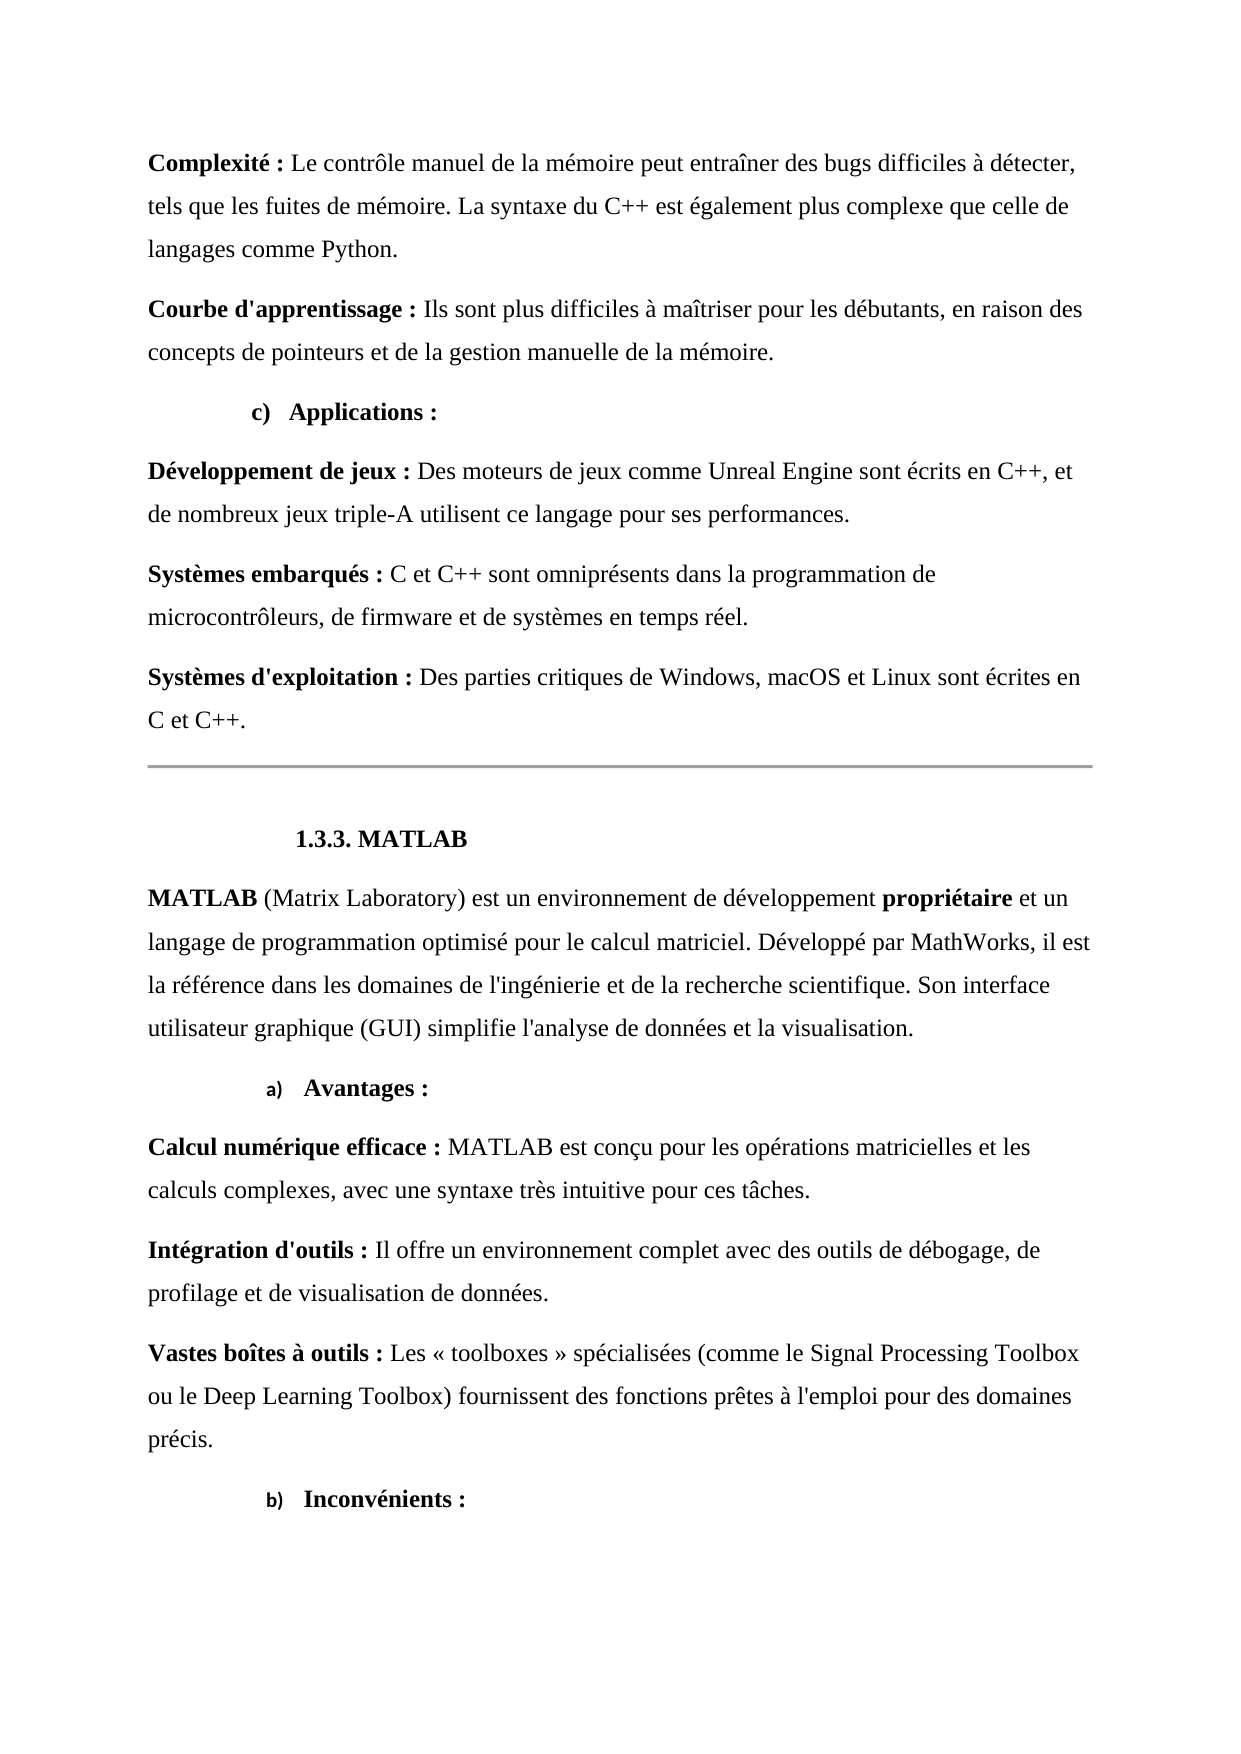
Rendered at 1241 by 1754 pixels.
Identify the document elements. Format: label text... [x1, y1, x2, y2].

text Systèmes embarqués : C et C++ sont omniprésents dans la programmation de microcontrôleurs, de firmware et de systèmes en temps réel. [148, 559, 1093, 631]
text Vastes boîtes à outils : Les « toolboxes » spécialisées (comme le Signal Processing Toolbox ou le Deep Learning Toolbox) fournissent des fonctions prêtes à l'emploi pour des domaines précis. [148, 1338, 1093, 1453]
list Applications : [251, 397, 1093, 425]
text Complexité : Le contrôle manuel de la mémoire peut entraîner des bugs difficiles à détecter, tels que les fuites de mémoire. La syntaxe du C++ est également plus complexe que celle de langages comme Python. [148, 148, 1093, 263]
text Systèmes d'exploitation : Des parties critiques de Windows, macOS et Linux sont écrites en C et C++. [148, 662, 1093, 734]
list Avantages : [266, 1073, 1093, 1101]
text 1.3.3. MATLAB [221, 824, 1093, 852]
text Courbe d'apprentissage : Ils sont plus difficiles à maîtriser pour les débutants, en raison des concepts de pointeurs et de la gestion manuelle de la mémoire. [148, 294, 1093, 366]
text Intégration d'outils : Il offre un environnement complet avec des outils de débogage, de profilage et de visualisation de données. [148, 1235, 1093, 1307]
text MATLAB (Matrix Laboratory) est un environnement de développement propriétaire et un langage de programmation optimisé pour le calcul matriciel. Développé par MathWorks, il est la référence dans les domaines de l'ingénierie et de la recherche scientifique. Son interface utilisateur graphique (GUI) simplifie l'analyse de données et la visualisation. [148, 883, 1093, 1042]
list Inconvénients : [266, 1484, 1093, 1513]
text Développement de jeux : Des moteurs de jeux comme Unreal Engine sont écrits en C++, et de nombreux jeux triple-A utilisent ce langage pour ses performances. [148, 456, 1093, 528]
text Calcul numérique efficace : MATLAB est conçu pour les opérations matricielles et les calculs complexes, avec une syntaxe très intuitive pour ces tâches. [148, 1132, 1093, 1204]
